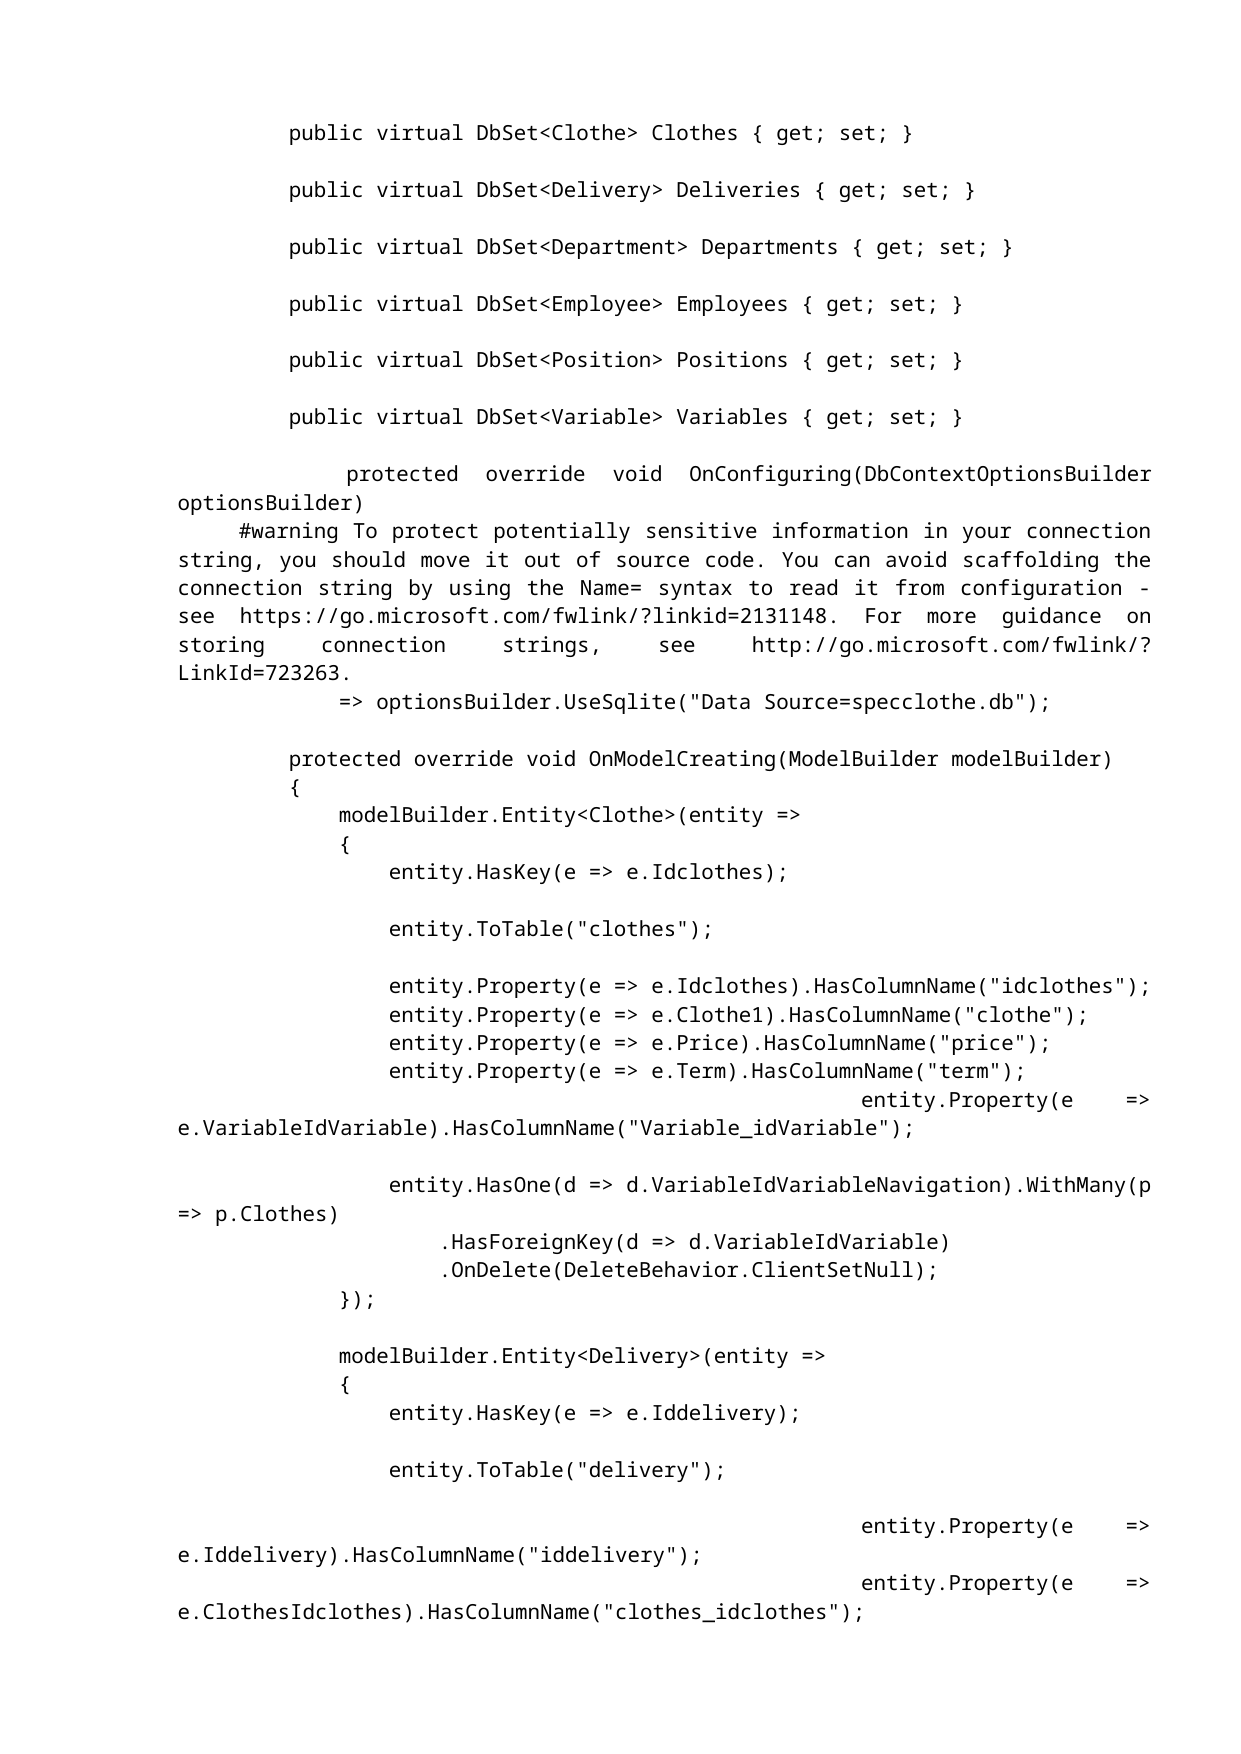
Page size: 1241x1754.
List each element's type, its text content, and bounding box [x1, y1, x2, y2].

text public virtual DbSet<Position> Positions { get; set; } [177, 346, 1152, 374]
text entity.Property(e => e.Clothe1).HasColumnName("clothe"); [177, 1000, 1152, 1028]
text protected override void OnModelCreating(ModelBuilder modelBuilder) [177, 744, 1152, 772]
text modelBuilder.Entity<Delivery>(entity => [177, 1341, 1152, 1369]
text => optionsBuilder.UseSqlite("Data Source=specclothe.db"); [177, 687, 1152, 715]
text public virtual DbSet<Clothe> Clothes { get; set; } [177, 118, 1152, 147]
text .OnDelete(DeleteBehavior.ClientSetNull); [177, 1256, 1152, 1284]
text { [177, 829, 1152, 857]
text public virtual DbSet<Variable> Variables { get; set; } [177, 402, 1152, 431]
text { [177, 772, 1152, 801]
text #warning To protect potentially sensitive information in your connection string, you should move it out of source code. You can avoid scaffolding the connection string by using the Name= syntax to read it from configuration - see https://go.microsoft.com/fwlink/?linkid=2131148. For more guidance on storing connection strings, see http://go.microsoft.com/fwlink/?LinkId=723263. [177, 516, 1152, 687]
text modelBuilder.Entity<Clothe>(entity => [177, 801, 1152, 829]
text public virtual DbSet<Employee> Employees { get; set; } [177, 289, 1152, 317]
text entity.Property(e => e.ClothesIdclothes).HasColumnName("clothes_idclothes"); [177, 1568, 1152, 1625]
text entity.HasKey(e => e.Idclothes); [177, 857, 1152, 886]
text entity.Property(e => e.Iddelivery).HasColumnName("iddelivery"); [177, 1512, 1152, 1568]
text public virtual DbSet<Department> Departments { get; set; } [177, 232, 1152, 260]
text entity.Property(e => e.Price).HasColumnName("price"); [177, 1028, 1152, 1057]
text }); [177, 1284, 1152, 1312]
text { [177, 1369, 1152, 1398]
text .HasForeignKey(d => d.VariableIdVariable) [177, 1227, 1152, 1256]
text entity.ToTable("clothes"); [177, 914, 1152, 943]
text entity.HasKey(e => e.Iddelivery); [177, 1398, 1152, 1426]
text entity.HasOne(d => d.VariableIdVariableNavigation).WithMany(p => p.Clothes) [177, 1170, 1152, 1227]
text entity.Property(e => e.Term).HasColumnName("term"); [177, 1057, 1152, 1085]
text public virtual DbSet<Delivery> Deliveries { get; set; } [177, 175, 1152, 203]
text entity.ToTable("delivery"); [177, 1455, 1152, 1483]
text entity.Property(e => e.Idclothes).HasColumnName("idclothes"); [177, 971, 1152, 1000]
text protected override void OnConfiguring(DbContextOptionsBuilder optionsBuilder) [177, 459, 1152, 516]
text entity.Property(e => e.VariableIdVariable).HasColumnName("Variable_idVariable"); [177, 1085, 1152, 1142]
